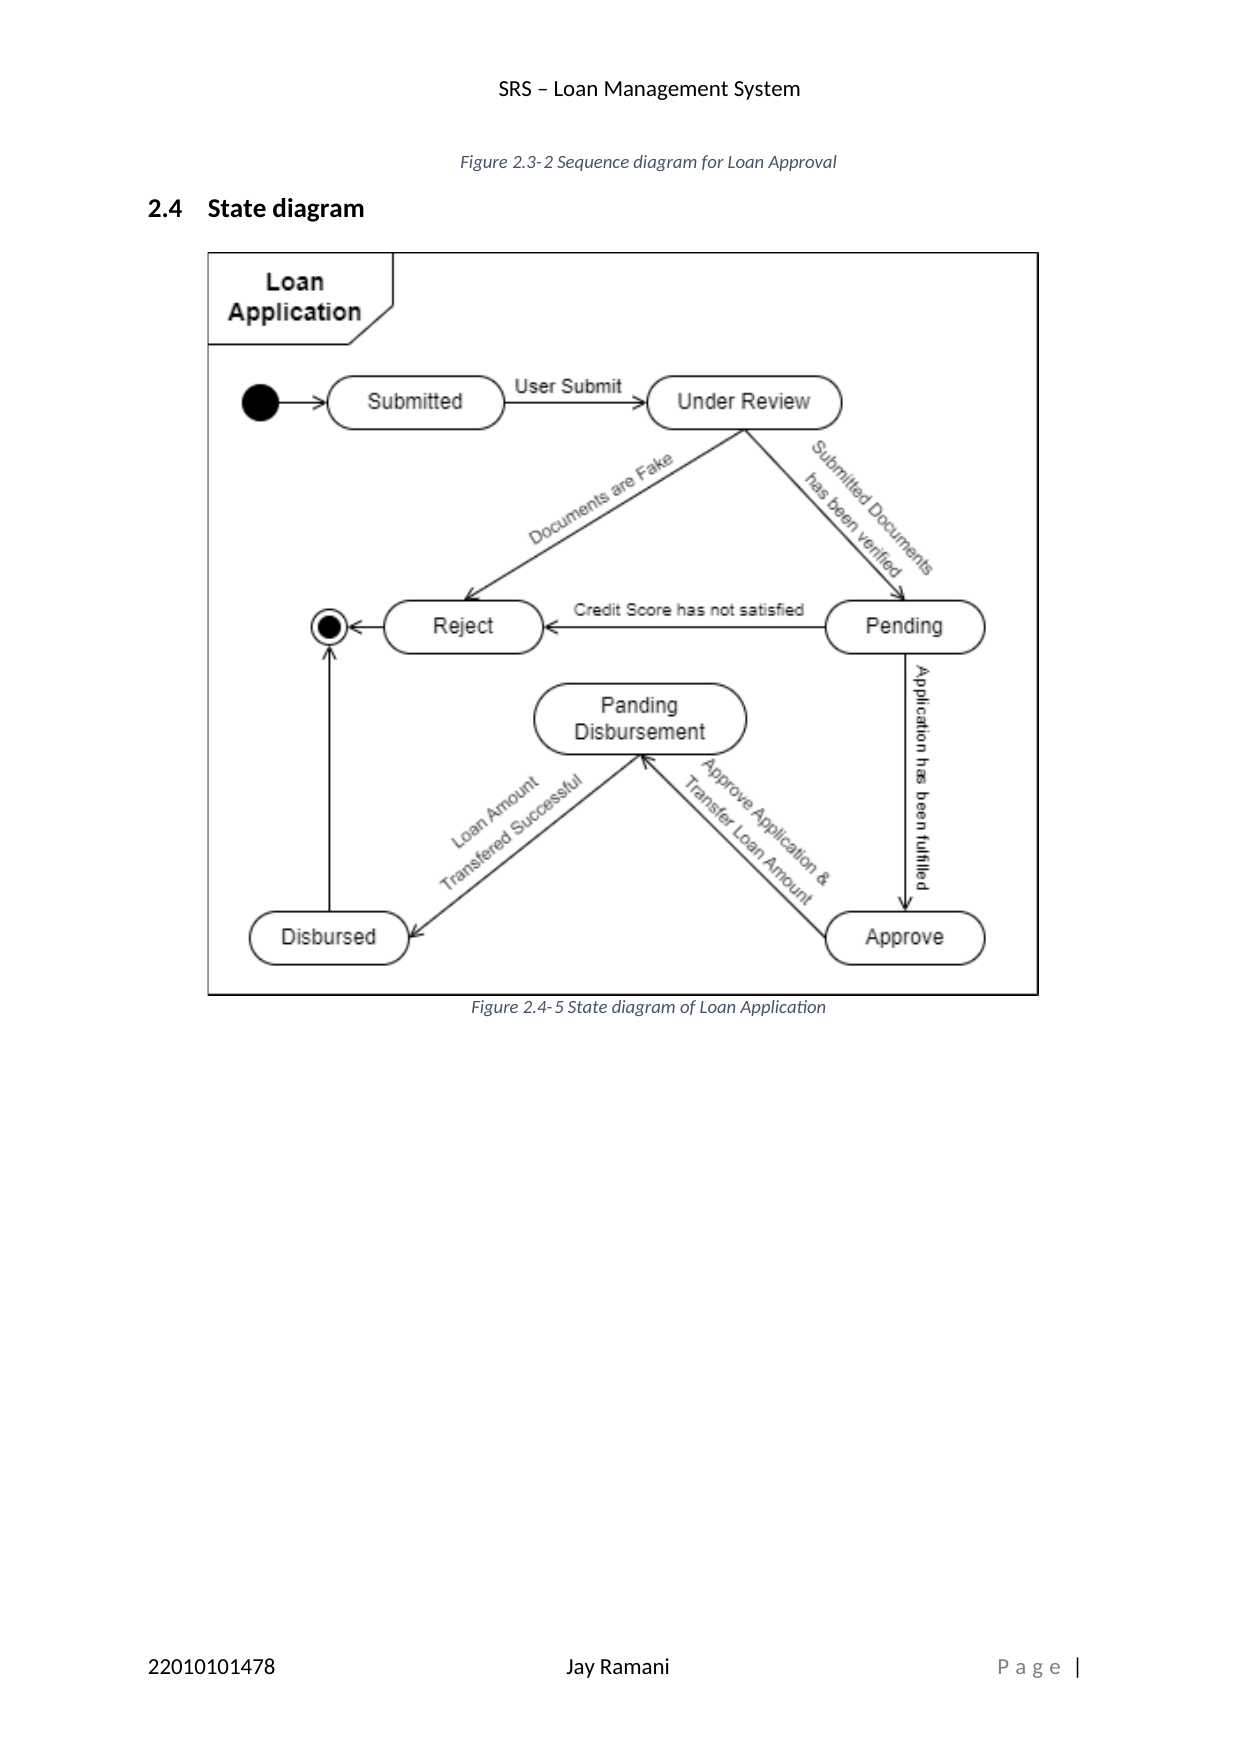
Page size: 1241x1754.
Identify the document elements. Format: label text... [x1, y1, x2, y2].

text Figure 2.3-2 Sequence diagram for Loan Approval [148, 150, 1152, 173]
picture [207, 252, 1039, 996]
subtitle State diagram [148, 191, 1152, 224]
